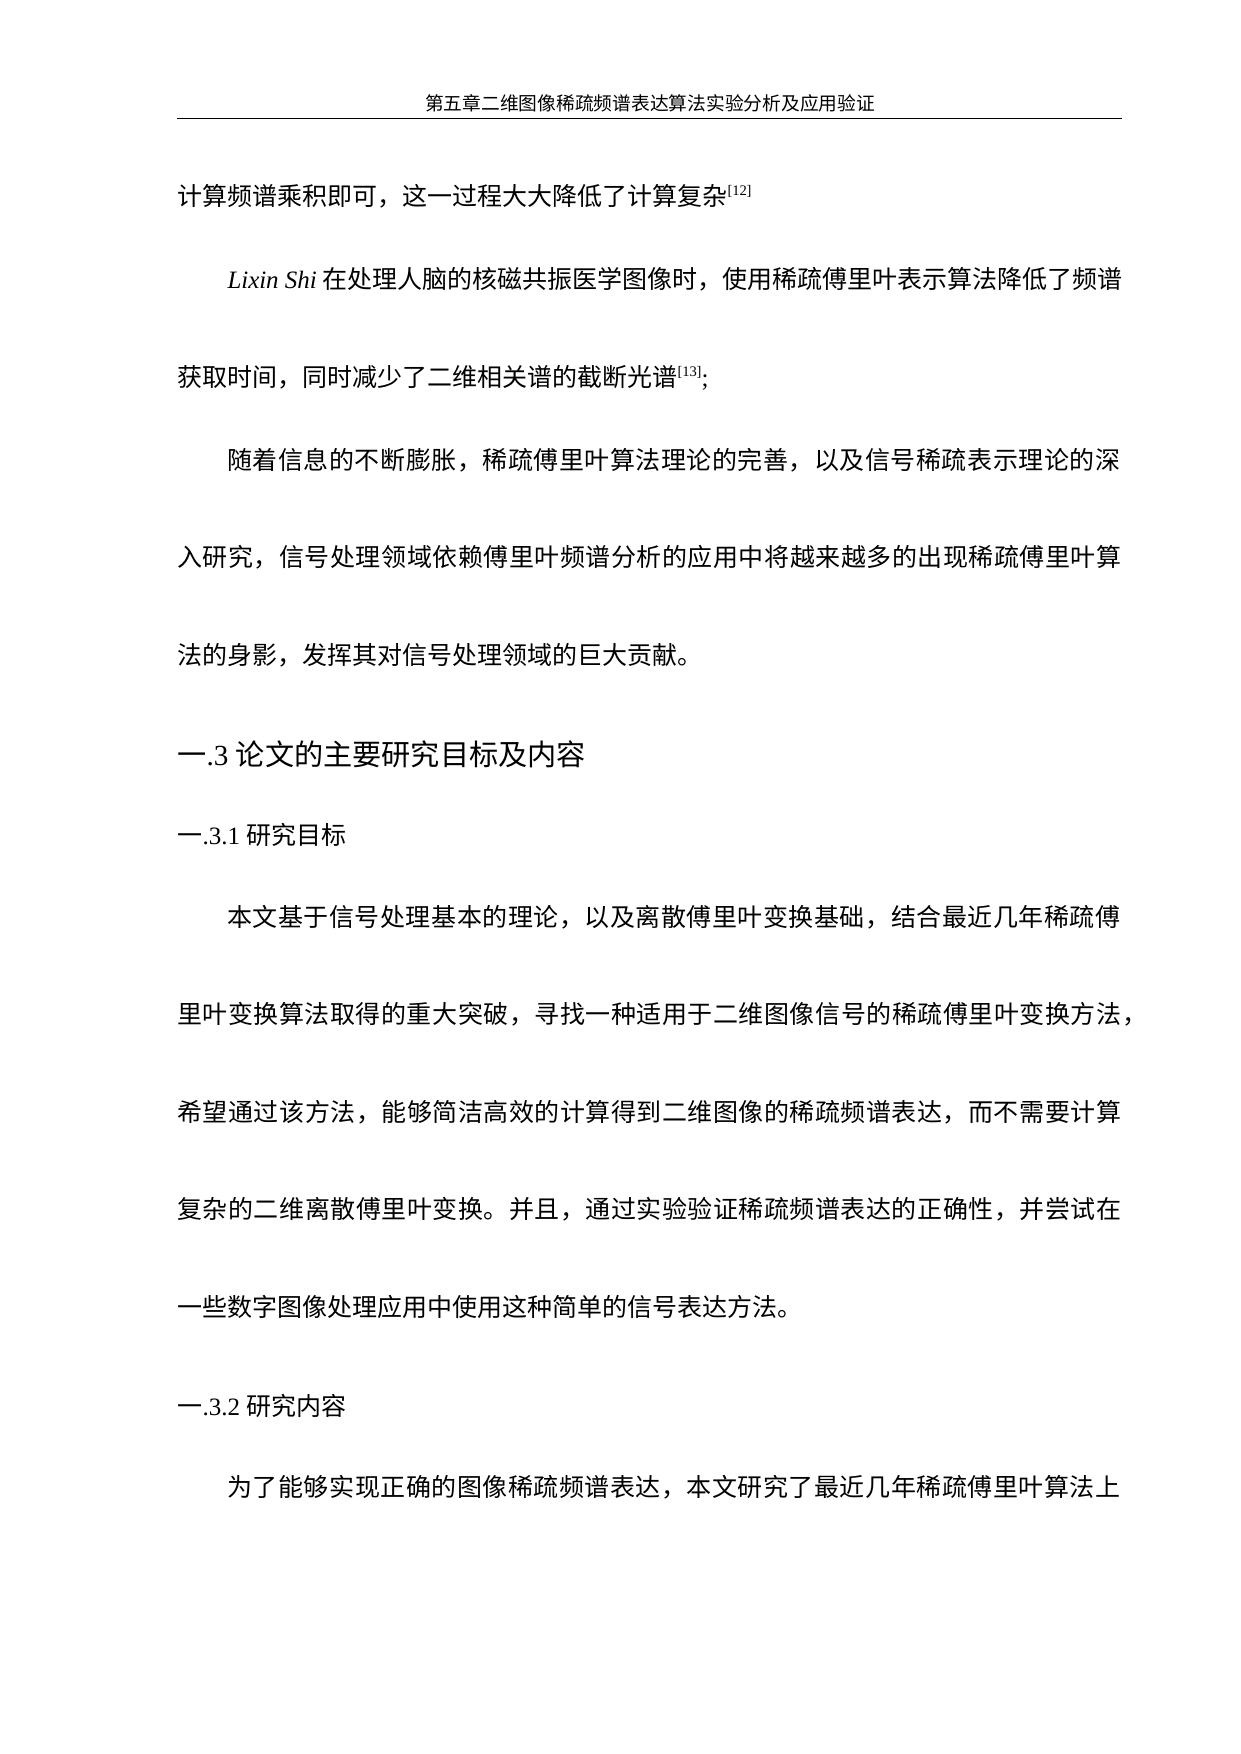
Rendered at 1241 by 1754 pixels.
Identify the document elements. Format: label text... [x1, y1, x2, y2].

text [177, 162, 1122, 227]
subtitle 研究目标 [177, 801, 1122, 866]
text 随着信息的不断膨胀，稀疏傅里叶算法理论的完善，以及信号稀疏表示理论的深入研究，信号处理领域依赖傅里叶频谱分析的应用中将越来越多的出现稀疏傅里叶算法的身影，发挥其对信号处理领域的巨大贡献。 [177, 426, 1122, 686]
subtitle 论文的主要研究目标及内容 [177, 720, 1122, 785]
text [177, 1453, 1122, 1518]
text 本文基于信号处理基本的理论，以及离散傅里叶变换基础，结合最近几年稀疏傅里叶变换算法取得的重大突破，寻找一种适用于二维图像信号的稀疏傅里叶变换方法，希望通过该方法，能够简洁高效的计算得到二维图像的稀疏频谱表达，而不需要计算复杂的二维离散傅里叶变换。并且，通过实验验证稀疏频谱表达的正确性，并尝试在一些数字图像处理应用中使用这种简单的信号表达方法。 [177, 883, 1122, 1338]
text Lixin Shi在处理人脑的核磁共振医学图像时，使用稀疏傅里叶表示算法降低了频谱获取时间，同时减少了二维相关谱的截断光谱[13]; [177, 245, 1122, 408]
subtitle 研究内容 [177, 1372, 1122, 1437]
